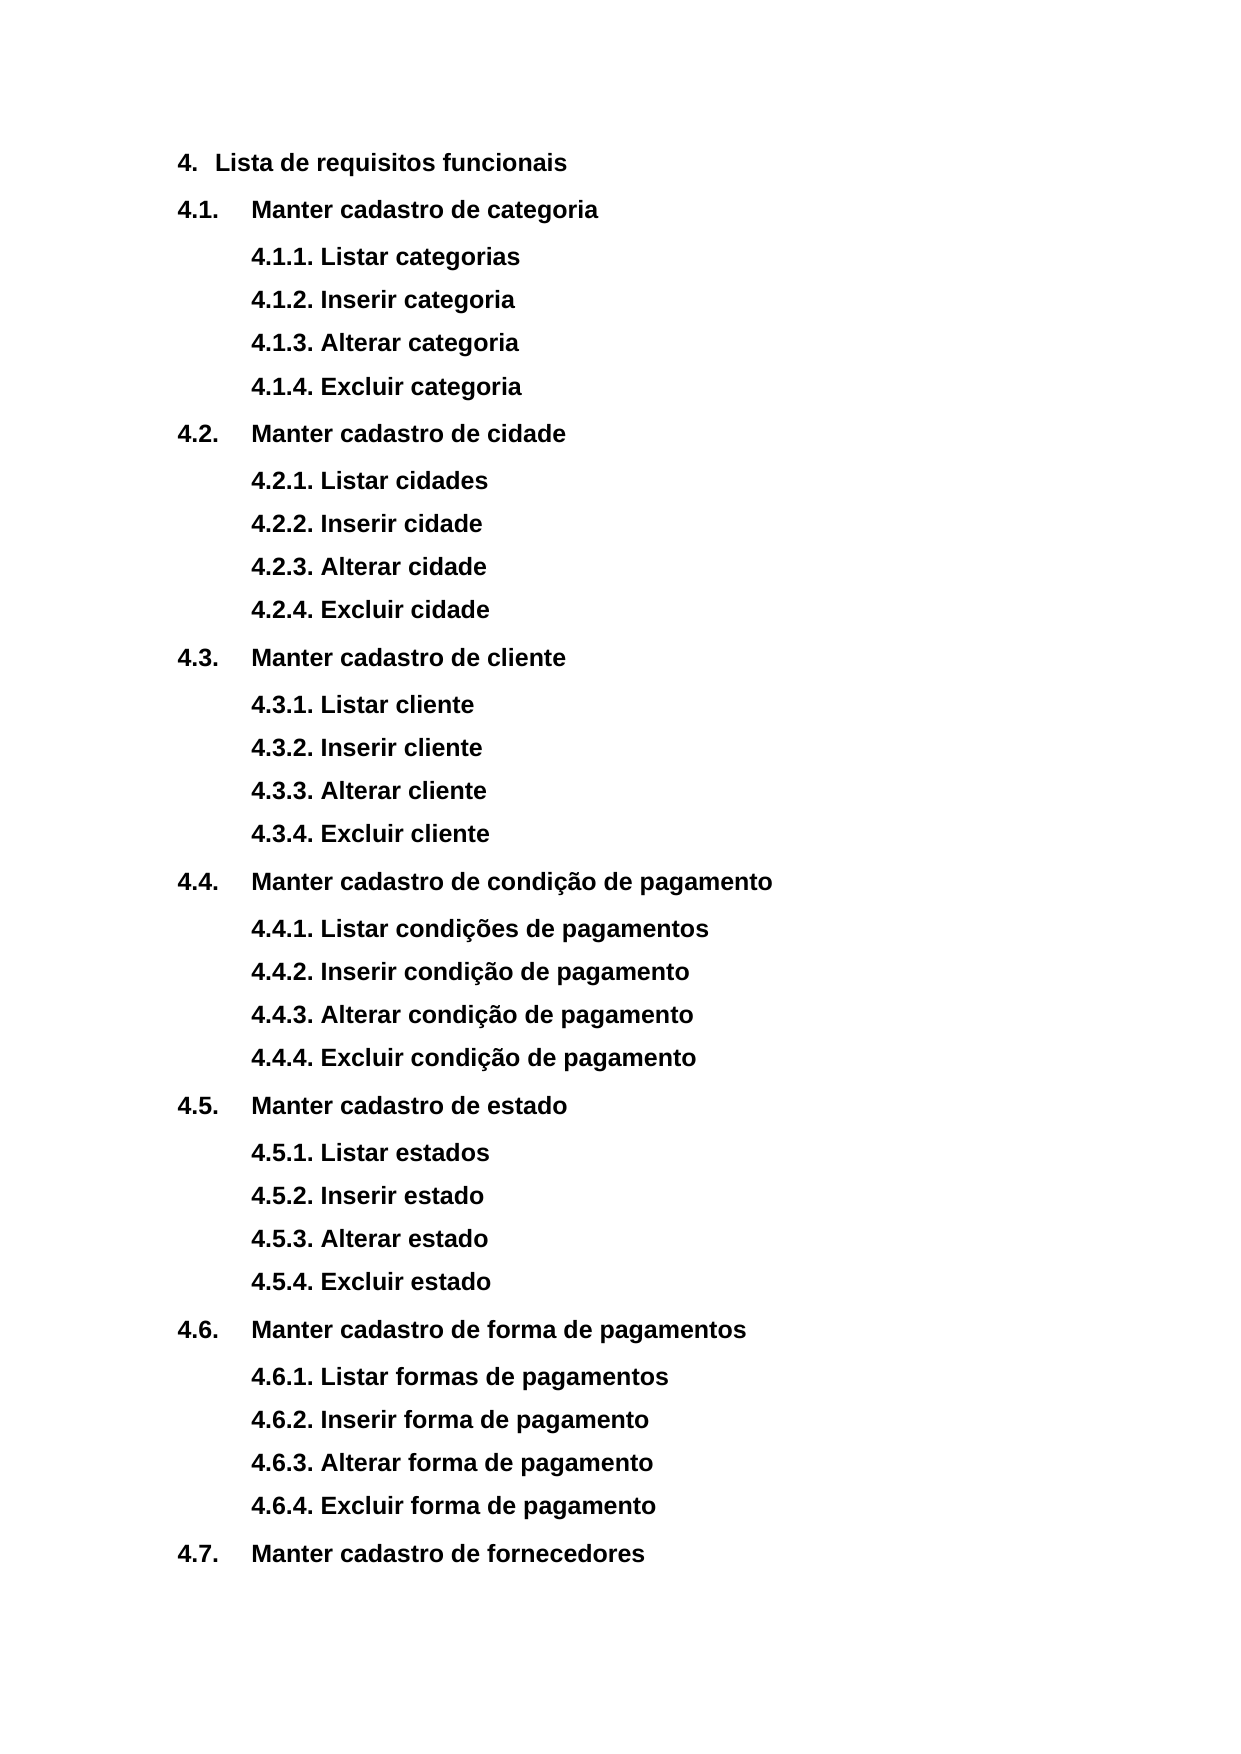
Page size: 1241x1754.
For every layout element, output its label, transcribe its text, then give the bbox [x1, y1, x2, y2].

subtitle Inserir cliente [251, 733, 1063, 762]
subtitle Excluir forma de pagamento [251, 1491, 1063, 1520]
subtitle Alterar cliente [251, 776, 1063, 805]
subtitle Manter cadastro de forma de pagamentos [177, 1315, 1063, 1343]
subtitle Excluir cidade [251, 596, 1063, 624]
subtitle Manter cadastro de estado [177, 1091, 1063, 1119]
subtitle Manter cadastro de cidade [177, 419, 1063, 448]
subtitle Excluir categoria [251, 372, 1063, 400]
subtitle Alterar forma de pagamento [251, 1448, 1063, 1477]
subtitle Listar estados [251, 1138, 1063, 1167]
subtitle Alterar categoria [251, 328, 1063, 357]
subtitle Inserir forma de pagamento [251, 1405, 1063, 1434]
subtitle Listar categorias [251, 242, 1063, 271]
subtitle Inserir condição de pagamento [251, 957, 1063, 986]
subtitle Inserir cidade [251, 509, 1063, 538]
subtitle Manter cadastro de cliente [177, 643, 1063, 672]
subtitle Listar formas de pagamentos [251, 1362, 1063, 1391]
subtitle Listar condições de pagamentos [251, 914, 1063, 943]
subtitle Inserir estado [251, 1181, 1063, 1210]
subtitle Alterar estado [251, 1224, 1063, 1253]
subtitle Listar cidades [251, 466, 1063, 495]
subtitle Manter cadastro de fornecedores [177, 1539, 1063, 1567]
subtitle Excluir cliente [251, 819, 1063, 848]
subtitle Manter cadastro de categoria [177, 195, 1063, 224]
subtitle Alterar cidade [251, 552, 1063, 581]
subtitle Listar cliente [251, 690, 1063, 719]
subtitle Inserir categoria [251, 285, 1063, 314]
subtitle Alterar condição de pagamento [251, 1000, 1063, 1029]
subtitle Lista de requisitos funcionais [177, 148, 1063, 176]
subtitle Manter cadastro de condição de pagamento [177, 867, 1063, 896]
subtitle Excluir condição de pagamento [251, 1043, 1063, 1072]
subtitle Excluir estado [251, 1267, 1063, 1296]
